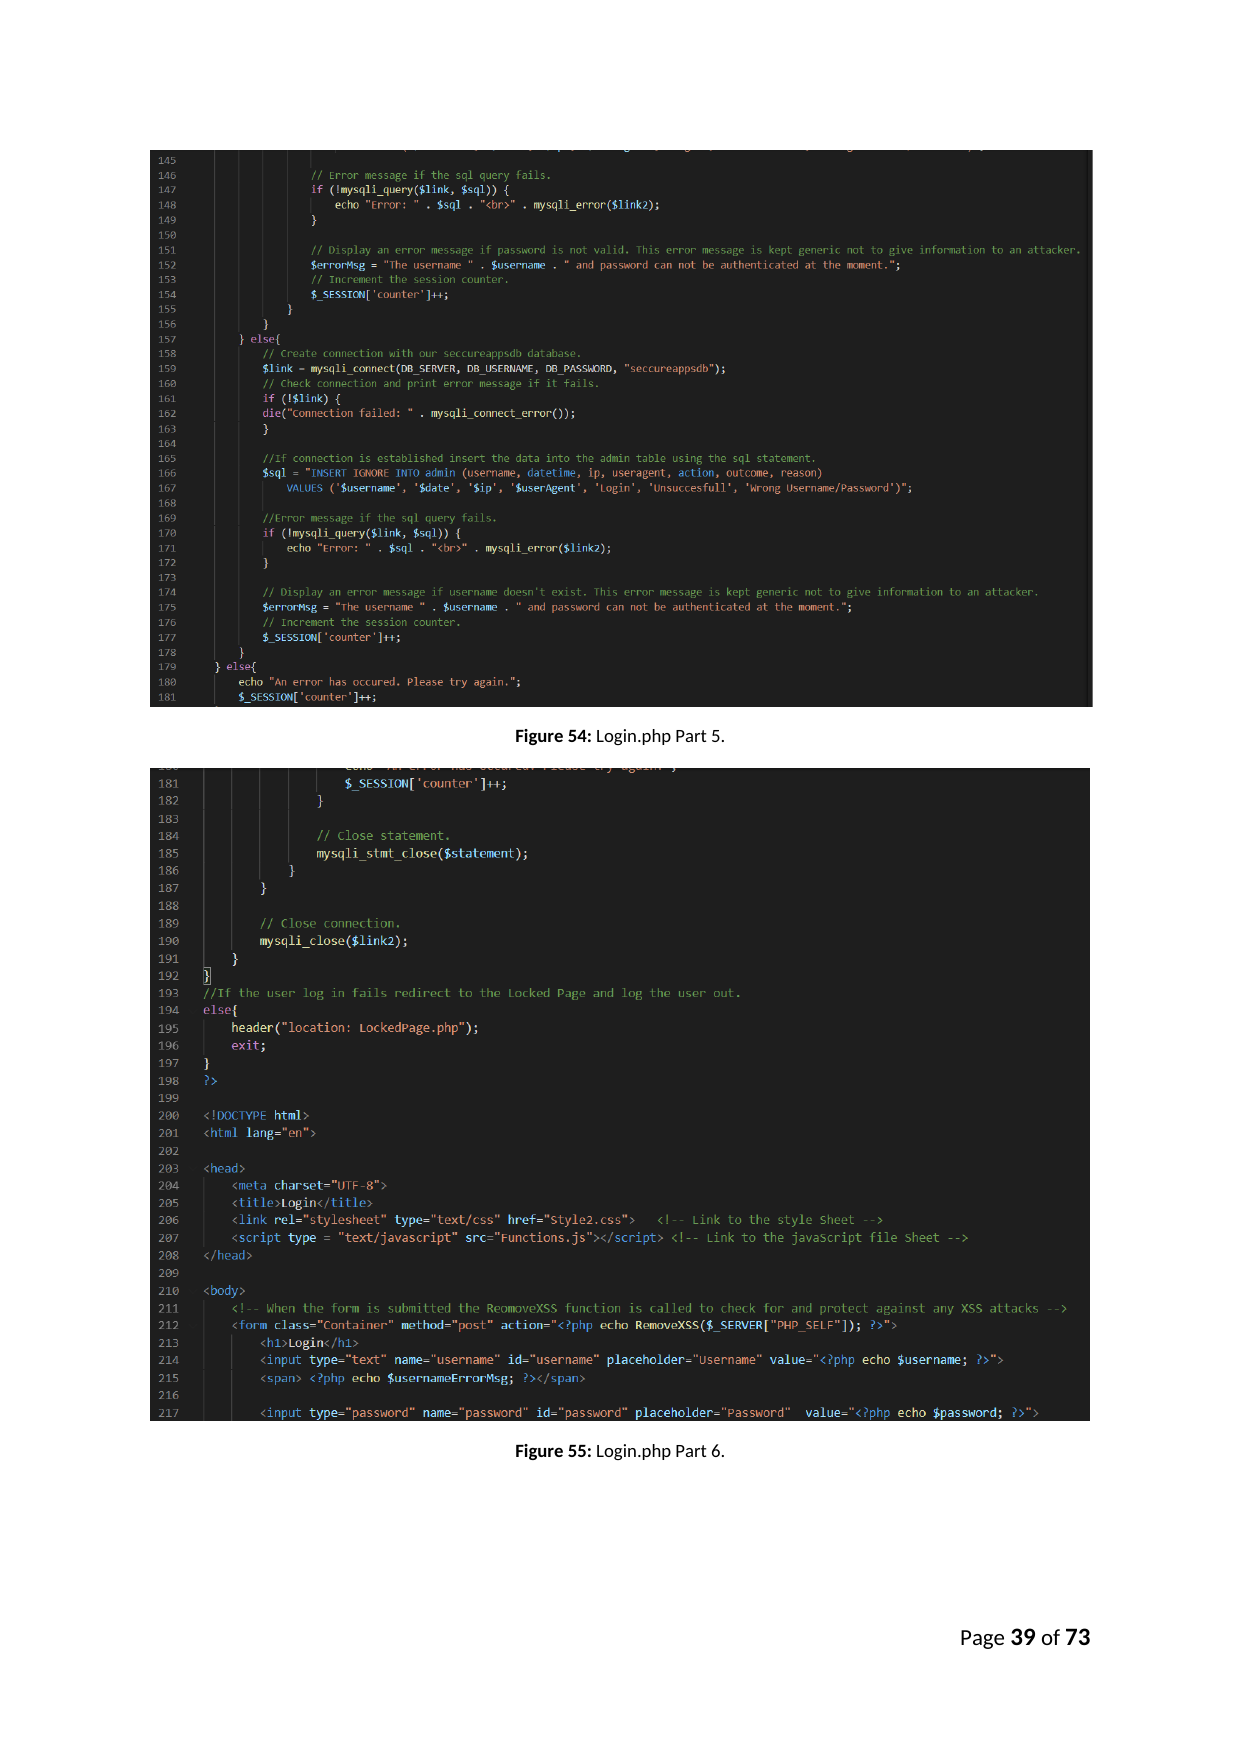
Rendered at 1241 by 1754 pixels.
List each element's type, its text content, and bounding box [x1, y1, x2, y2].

text Figure 54: Login.php Part 5. [150, 724, 1090, 747]
text Figure 55: Login.php Part 6. [150, 1439, 1090, 1462]
picture [150, 768, 1090, 1421]
picture [150, 150, 1093, 707]
